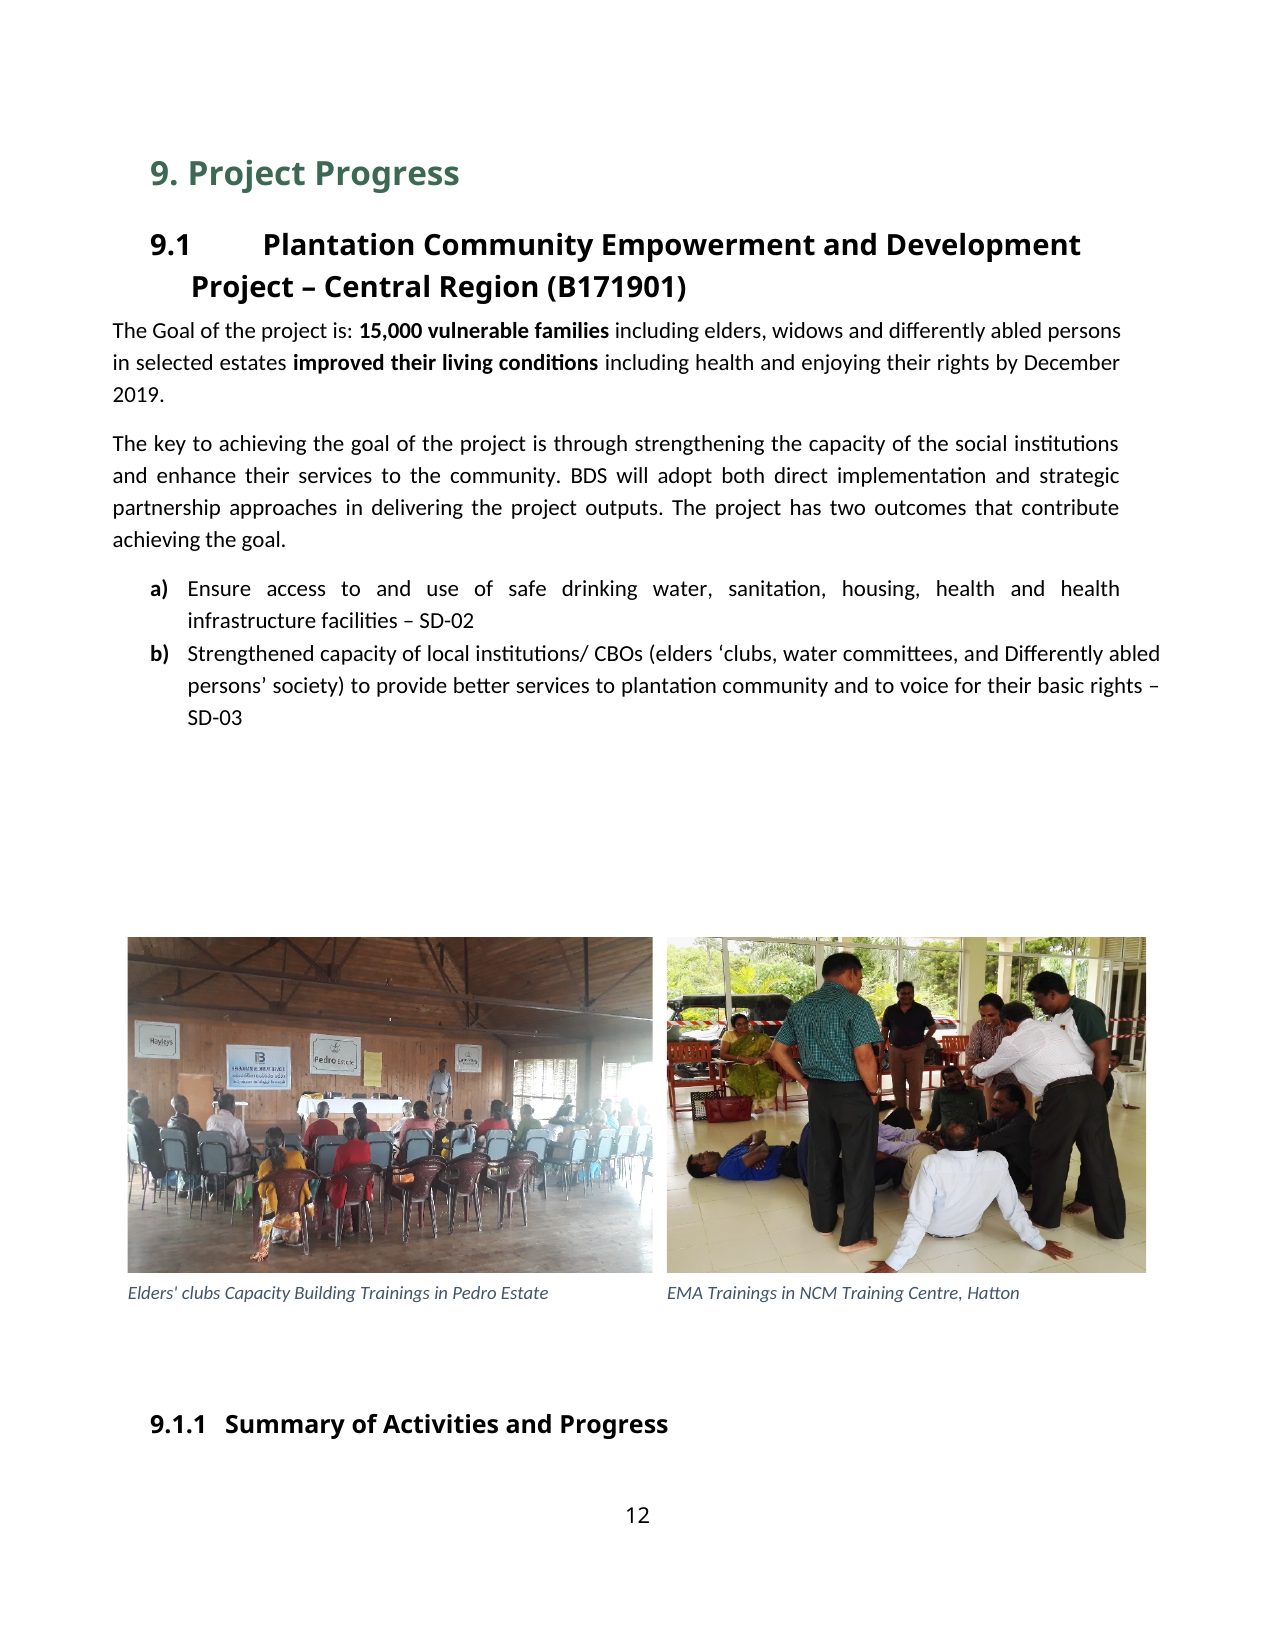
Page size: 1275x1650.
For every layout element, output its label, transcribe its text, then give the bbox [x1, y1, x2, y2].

picture [666, 937, 1147, 1273]
list Strengthened capacity of local institutions/ CBOs (elders ‘clubs, water committees, and Differently abled persons’ society) to provide better services to plantation community and to voice for their basic rights – SD-03 [150, 639, 1162, 731]
text The key to achieving the goal of the project is through strengthening the capacity of the social institutions and enhance their services to the community. BDS will adopt both direct implementation and strategic partnership approaches in delivering the project outputs. The project has two outcomes that contribute achieving the goal. [112, 429, 1122, 554]
text The Goal of the project is: 15,000 vulnerable families including elders, widows and differently abled persons in selected estates improved their living conditions including health and enjoying their rights by December 2019. [112, 316, 1122, 408]
subtitle Plantation Community Empowerment and Development Project – Central Region (B171901) [150, 224, 1162, 306]
list Ensure access to and use of safe drinking water, sanitation, housing, health and health infrastructure facilities – SD-02 [150, 574, 1122, 635]
subtitle Summary of Activities and Progress [150, 1407, 1162, 1441]
picture [127, 937, 653, 1273]
list Project Progress [150, 150, 1162, 195]
